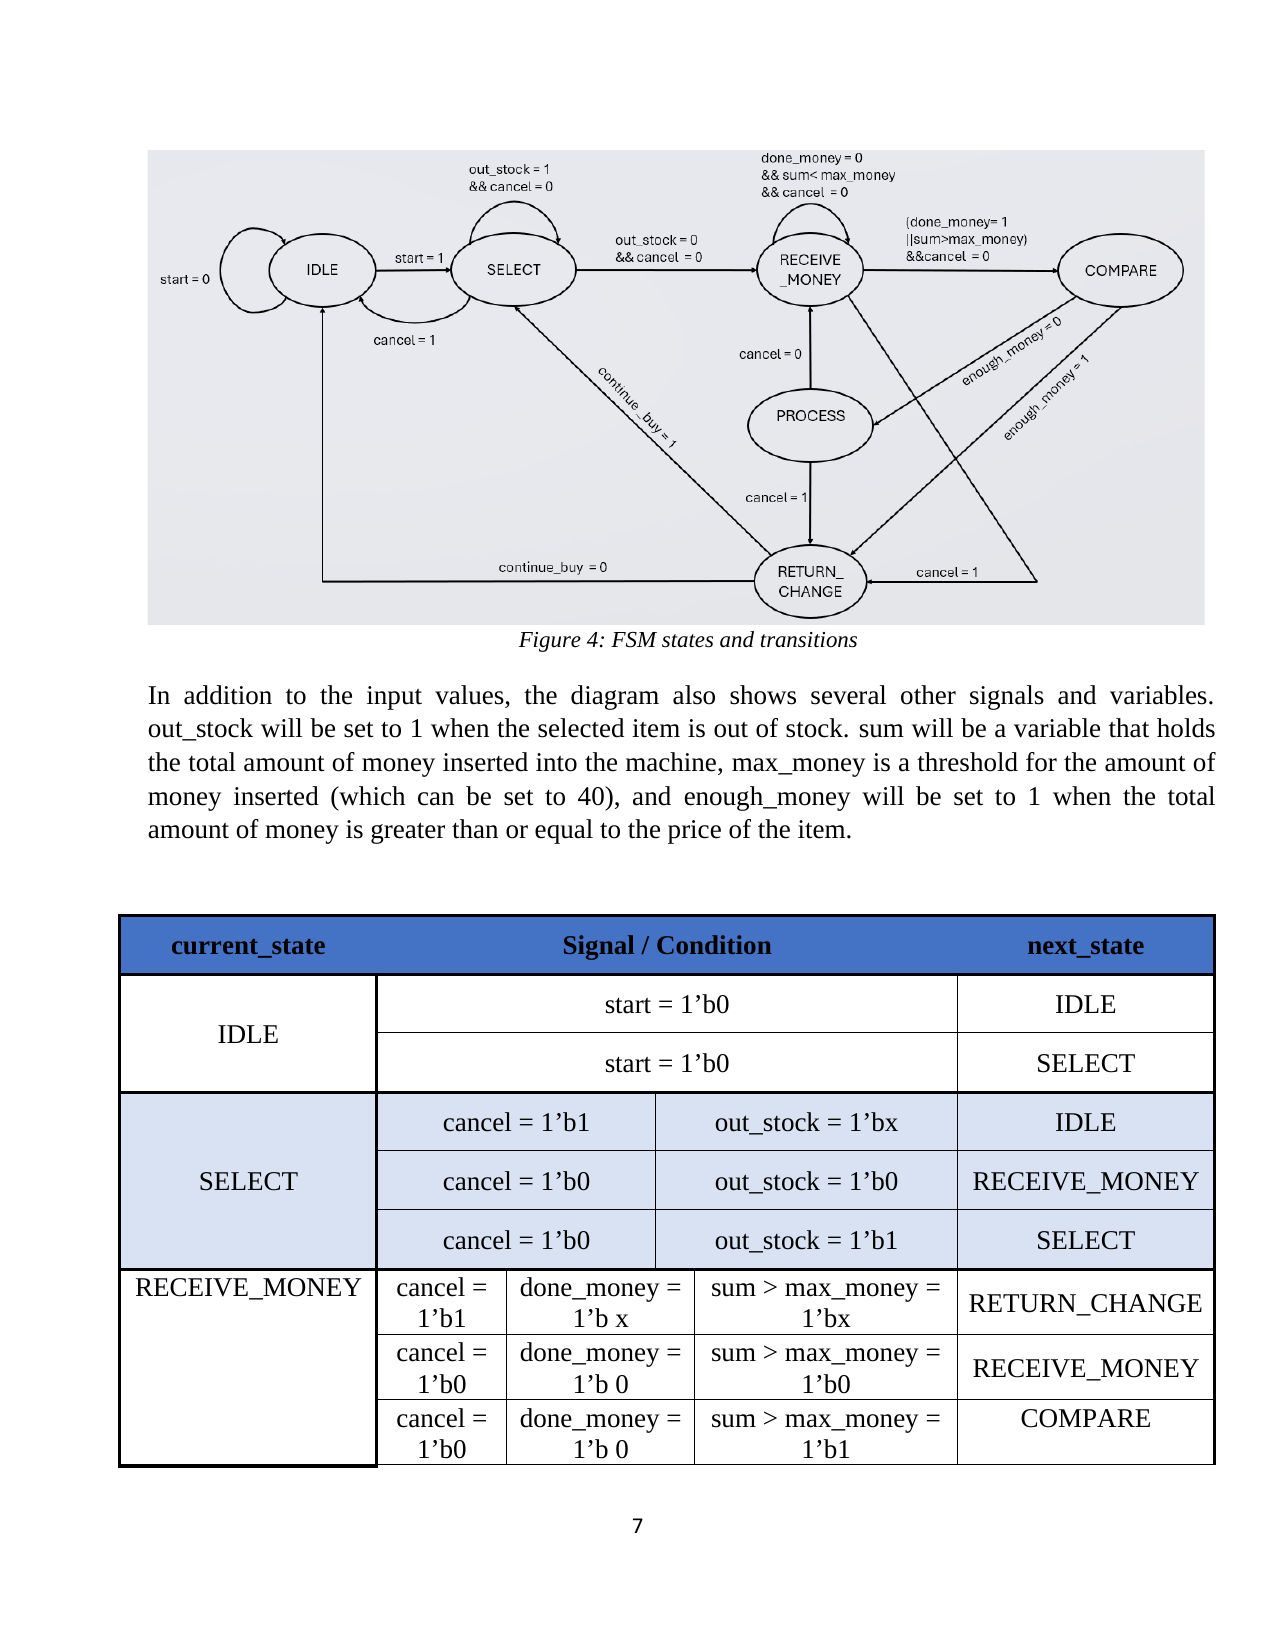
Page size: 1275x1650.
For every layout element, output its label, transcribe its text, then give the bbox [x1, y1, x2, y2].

table_cell cancel = 1’b0 [378, 1400, 506, 1464]
table_header next_state [957, 917, 1213, 973]
table_cell IDLE [958, 976, 1213, 1032]
table_header current_state [121, 917, 377, 973]
table_cell SELECT [958, 1210, 1213, 1268]
table_cell start = 1’b0 [378, 1033, 957, 1091]
table_cell RETURN_CHANGE [958, 1271, 1213, 1333]
table_cell RECEIVE_MONEY [958, 1335, 1213, 1399]
table_cell SELECT [121, 1094, 375, 1268]
table_cell sum > max_money = 1’b1 [695, 1400, 957, 1464]
text In addition to the input values, the diagram also shows several other signals and variables. out_stock will be set to 1 when the selected item is out of stock. sum will be a variable that holds the total amount of money inserted into the machine, max_money is a threshold for the amount of money inserted (which can be set to 40), and enough_money will be set to 1 when the total amount of money is greater than or equal to the price of the item. [148, 679, 1216, 844]
table_cell cancel = 1’b1 [378, 1094, 655, 1150]
table_cell COMPARE [958, 1400, 1213, 1464]
table_cell cancel = 1’b1 [378, 1271, 506, 1333]
table_cell start = 1’b0 [378, 976, 957, 1032]
table_cell IDLE [121, 976, 375, 1091]
table_cell done_money = 1’b x [507, 1271, 694, 1333]
table_cell cancel = 1’b0 [378, 1151, 655, 1209]
table_header Signal / Condition [377, 917, 957, 973]
table_cell RECEIVE_MONEY [121, 1271, 375, 1464]
table_cell cancel = 1’b0 [378, 1210, 655, 1268]
table_cell SELECT [958, 1033, 1213, 1091]
table_cell cancel = 1’b0 [378, 1335, 506, 1399]
table_cell IDLE [958, 1094, 1213, 1150]
table_cell RECEIVE_MONEY [958, 1151, 1213, 1209]
table_cell out_stock = 1’b1 [656, 1210, 957, 1268]
table_cell done_money = 1’b 0 [507, 1335, 694, 1399]
table_cell sum > max_money = 1’b0 [695, 1335, 957, 1399]
table_cell sum > max_money = 1’bx [695, 1271, 957, 1333]
table_cell out_stock = 1’bx [656, 1094, 957, 1150]
picture [147, 150, 1205, 625]
text Figure 4: FSM states and transitions [162, 626, 1216, 653]
table_cell done_money = 1’b 0 [507, 1400, 694, 1464]
table_cell out_stock = 1’b0 [656, 1151, 957, 1209]
